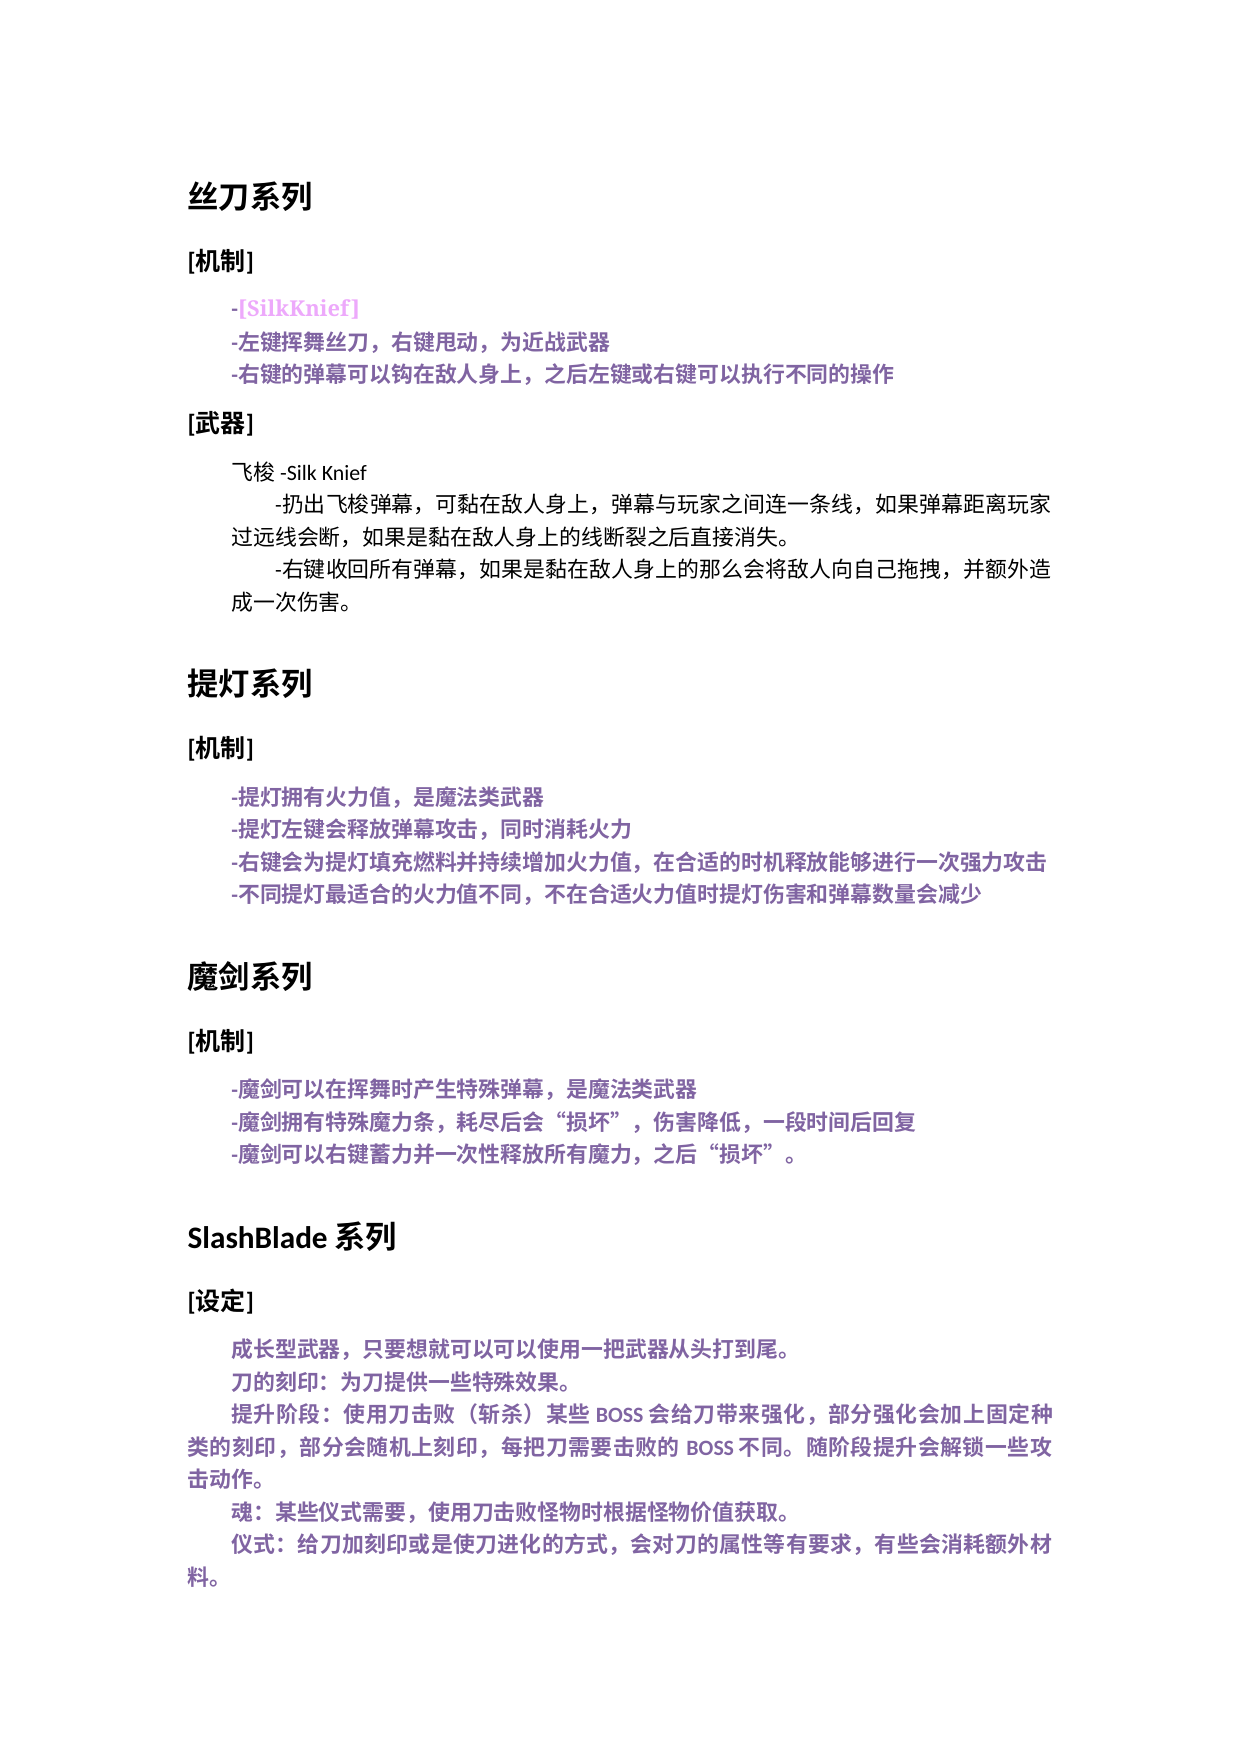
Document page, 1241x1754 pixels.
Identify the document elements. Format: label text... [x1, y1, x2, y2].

text SlashBlade系列 [187, 1202, 1053, 1267]
text 提灯系列 [187, 649, 1053, 714]
text 提升阶段：使用刀击败（斩杀）某些BOSS会给刀带来强化，部分强化会加上固定种类的刻印，部分会随机上刻印，每把刀需要击败的BOSS不同。随阶段提升会解锁一些攻击动作。 [187, 1397, 1053, 1494]
text -左键挥舞丝刀，右键甩动，为近战武器 [187, 324, 1053, 357]
text -魔剑可以右键蓄力并一次性释放所有魔力，之后“损坏”。 [187, 1137, 1053, 1169]
text 飞梭 -Silk Knief [187, 454, 1053, 487]
text -不同提灯最适合的火力值不同，不在合适火力值时提灯伤害和弹幕数量会减少 [187, 877, 1053, 909]
text -右键会为提灯填充燃料并持续增加火力值，在合适的时机释放能够进行一次强力攻击 [187, 844, 1053, 877]
text 刀的刻印：为刀提供一些特殊效果。 [187, 1364, 1053, 1397]
text -魔剑可以在挥舞时产生特殊弹幕，是魔法类武器 [187, 1072, 1053, 1104]
text -[SilkKnief] [187, 292, 1053, 324]
text -扔出飞梭弹幕，可黏在敌人身上，弹幕与玩家之间连一条线，如果弹幕距离玩家过远线会断，如果是黏在敌人身上的线断裂之后直接消失。 [231, 487, 1053, 552]
text 魔剑系列 [187, 942, 1053, 1007]
text -魔剑拥有特殊魔力条，耗尽后会“损坏”，伤害降低，一段时间后回复 [187, 1104, 1053, 1137]
text [机制] [187, 227, 1053, 292]
text [机制] [187, 714, 1053, 779]
text 仪式：给刀加刻印或是使刀进化的方式，会对刀的属性等有要求，有些会消耗额外材料。 [187, 1527, 1053, 1592]
text -右键收回所有弹幕，如果是黏在敌人身上的那么会将敌人向自己拖拽，并额外造成一次伤害。 [231, 552, 1053, 617]
text [武器] [187, 389, 1053, 454]
text 魂：某些仪式需要，使用刀击败怪物时根据怪物价值获取。 [187, 1494, 1053, 1527]
text [机制] [187, 1007, 1053, 1072]
text [设定] [187, 1267, 1053, 1332]
text -提灯拥有火力值，是魔法类武器 [187, 779, 1053, 812]
text 丝刀系列 [187, 162, 1053, 227]
text 成长型武器，只要想就可以可以使用一把武器从头打到尾。 [187, 1332, 1053, 1364]
text -右键的弹幕可以钩在敌人身上，之后左键或右键可以执行不同的操作 [187, 357, 1053, 389]
text -提灯左键会释放弹幕攻击，同时消耗火力 [187, 812, 1053, 844]
